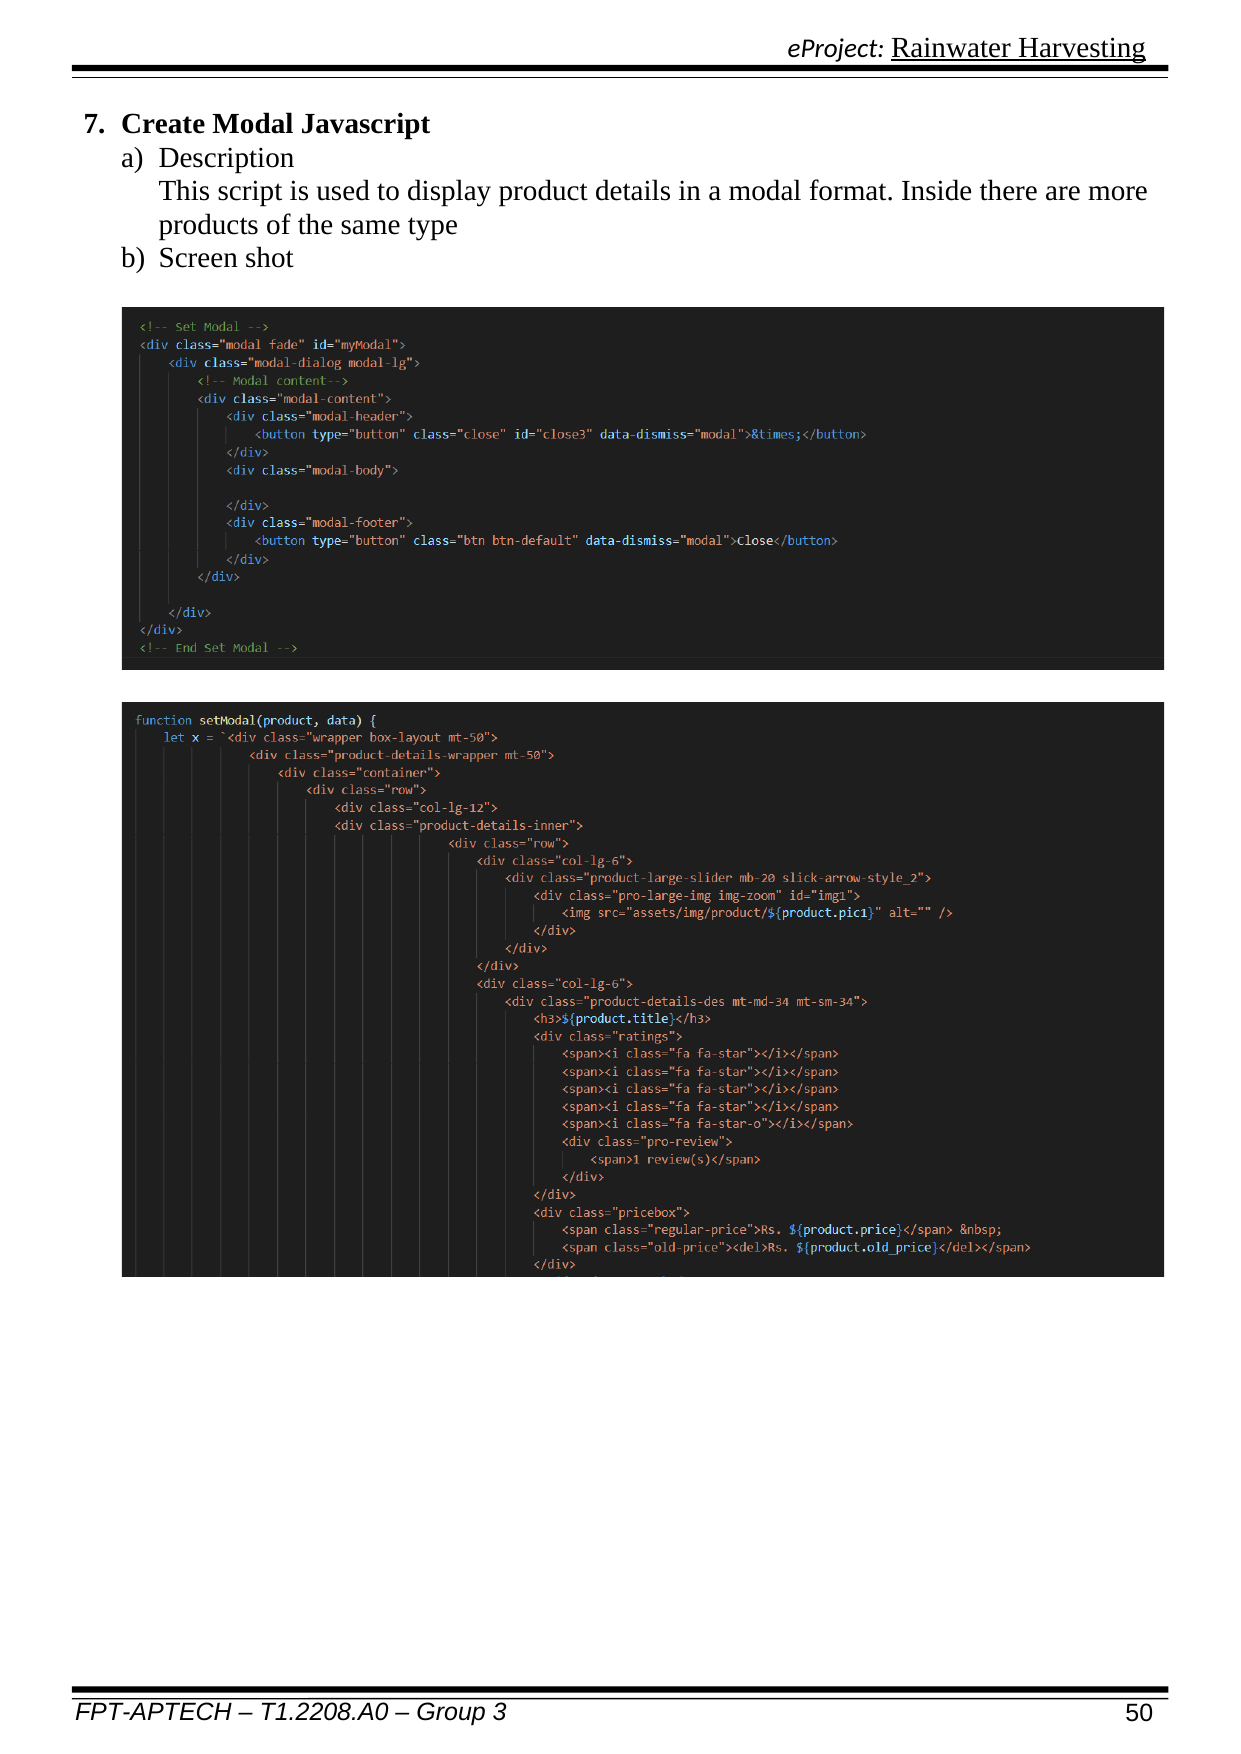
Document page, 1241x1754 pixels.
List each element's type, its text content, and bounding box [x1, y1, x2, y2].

picture [121, 702, 1165, 1277]
list Create Modal Javascript [83, 106, 1203, 140]
text This script is used to display product details in a modal format. Inside there are more products of the same type [158, 173, 1203, 241]
list Description [121, 140, 1203, 173]
list Screen shot [121, 241, 1203, 274]
picture [121, 307, 1165, 670]
